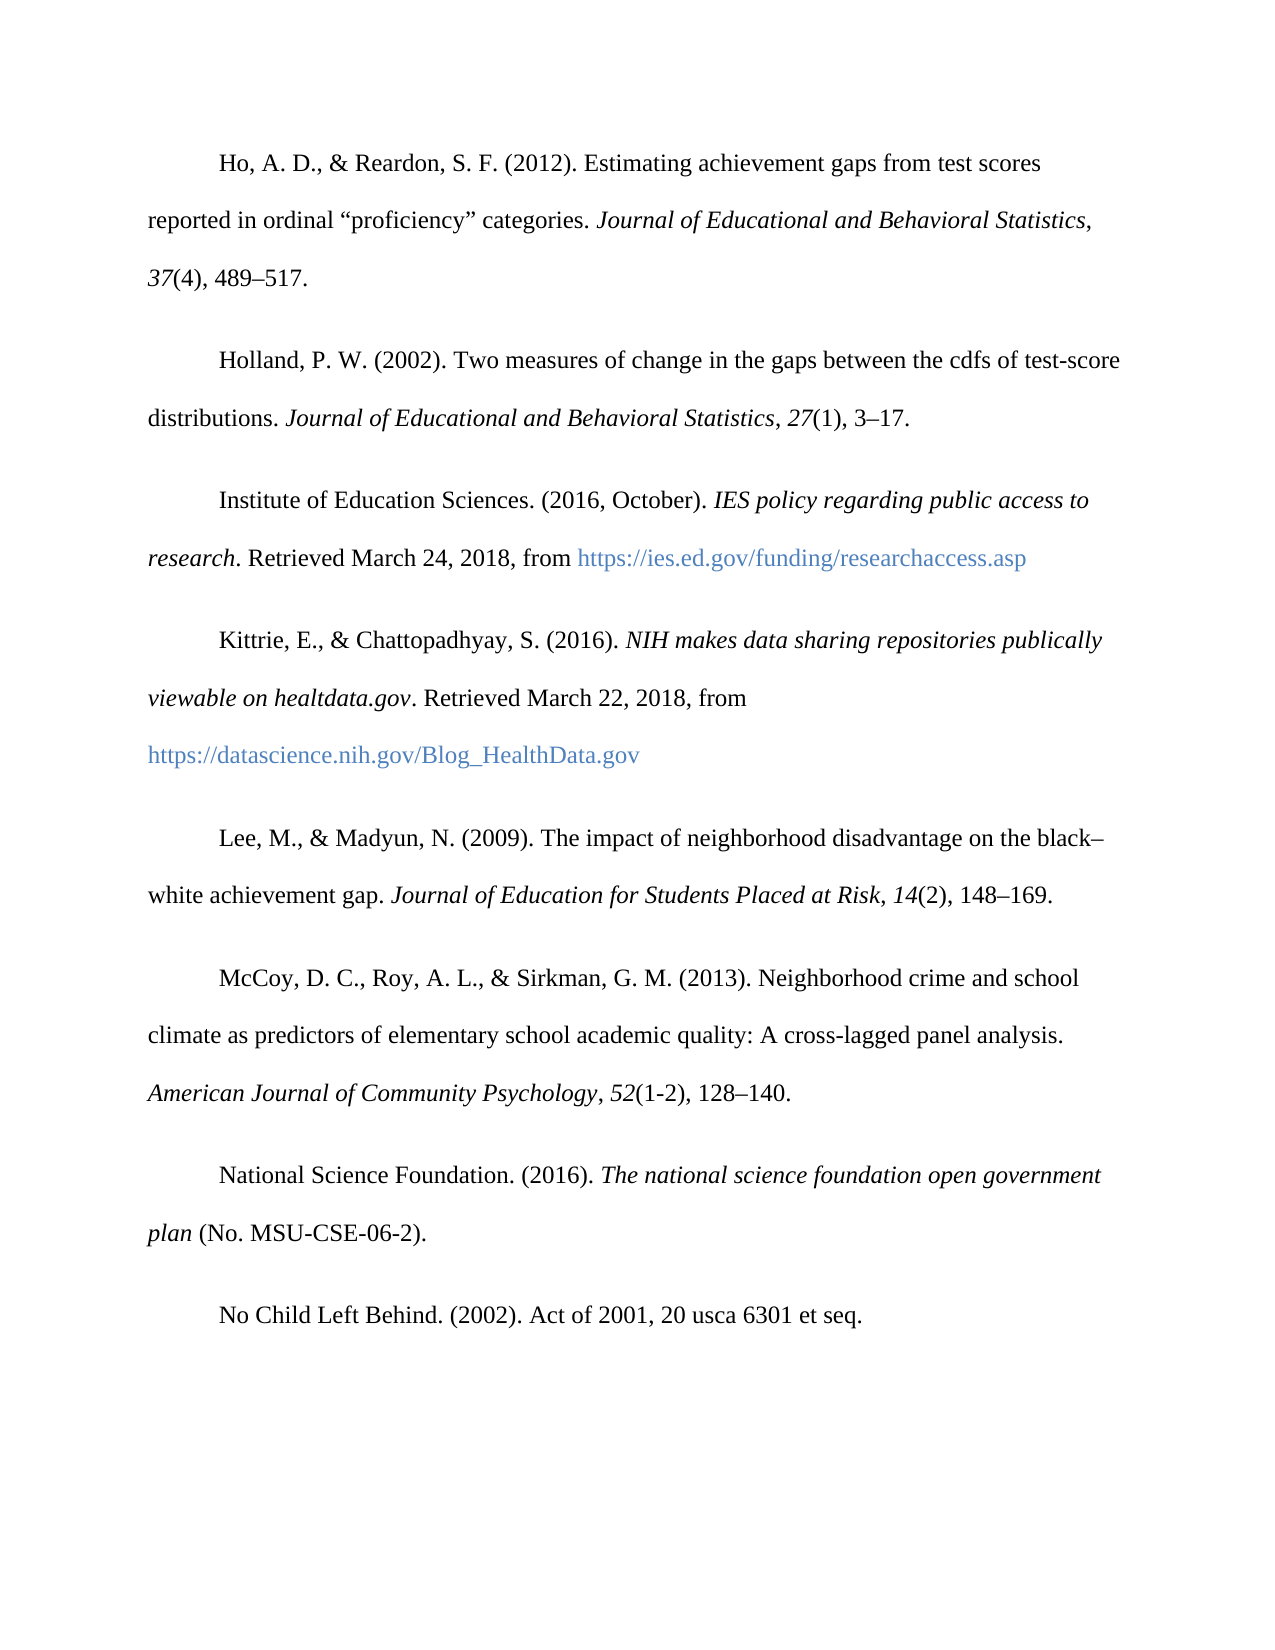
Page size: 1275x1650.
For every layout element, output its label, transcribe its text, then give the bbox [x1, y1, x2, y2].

text No Child Left Behind. (2002). Act of 2001, 20 usca 6301 et seq. [148, 1300, 1127, 1329]
text National Science Foundation. (2016). The national science foundation open government plan (No. MSU-CSE-06-2). [148, 1160, 1127, 1246]
text Lee, M., & Madyun, N. (2009). The impact of neighborhood disadvantage on the black–white achievement gap. Journal of Education for Students Placed at Risk, 14(2), 148–169. [148, 823, 1127, 909]
text Holland, P. W. (2002). Two measures of change in the gaps between the cdfs of test-score distributions. Journal of Educational and Behavioral Statistics, 27(1), 3–17. [148, 345, 1127, 431]
text Kittrie, E., & Chattopadhyay, S. (2016). NIH makes data sharing repositories publically viewable on healtdata.gov. Retrieved March 22, 2018, from https://datascience.nih.gov/Blog_HealthData.gov [148, 625, 1127, 769]
text McCoy, D. C., Roy, A. L., & Sirkman, G. M. (2013). Neighborhood crime and school climate as predictors of elementary school academic quality: A cross-lagged panel analysis. American Journal of Community Psychology, 52(1-2), 128–140. [148, 963, 1127, 1106]
text Institute of Education Sciences. (2016, October). IES policy regarding public access to research. Retrieved March 24, 2018, from https://ies.ed.gov/funding/researchaccess.asp [148, 485, 1127, 571]
text Ho, A. D., & Reardon, S. F. (2012). Estimating achievement gaps from test scores reported in ordinal “proficiency” categories. Journal of Educational and Behavioral Statistics, 37(4), 489–517. [148, 148, 1127, 291]
